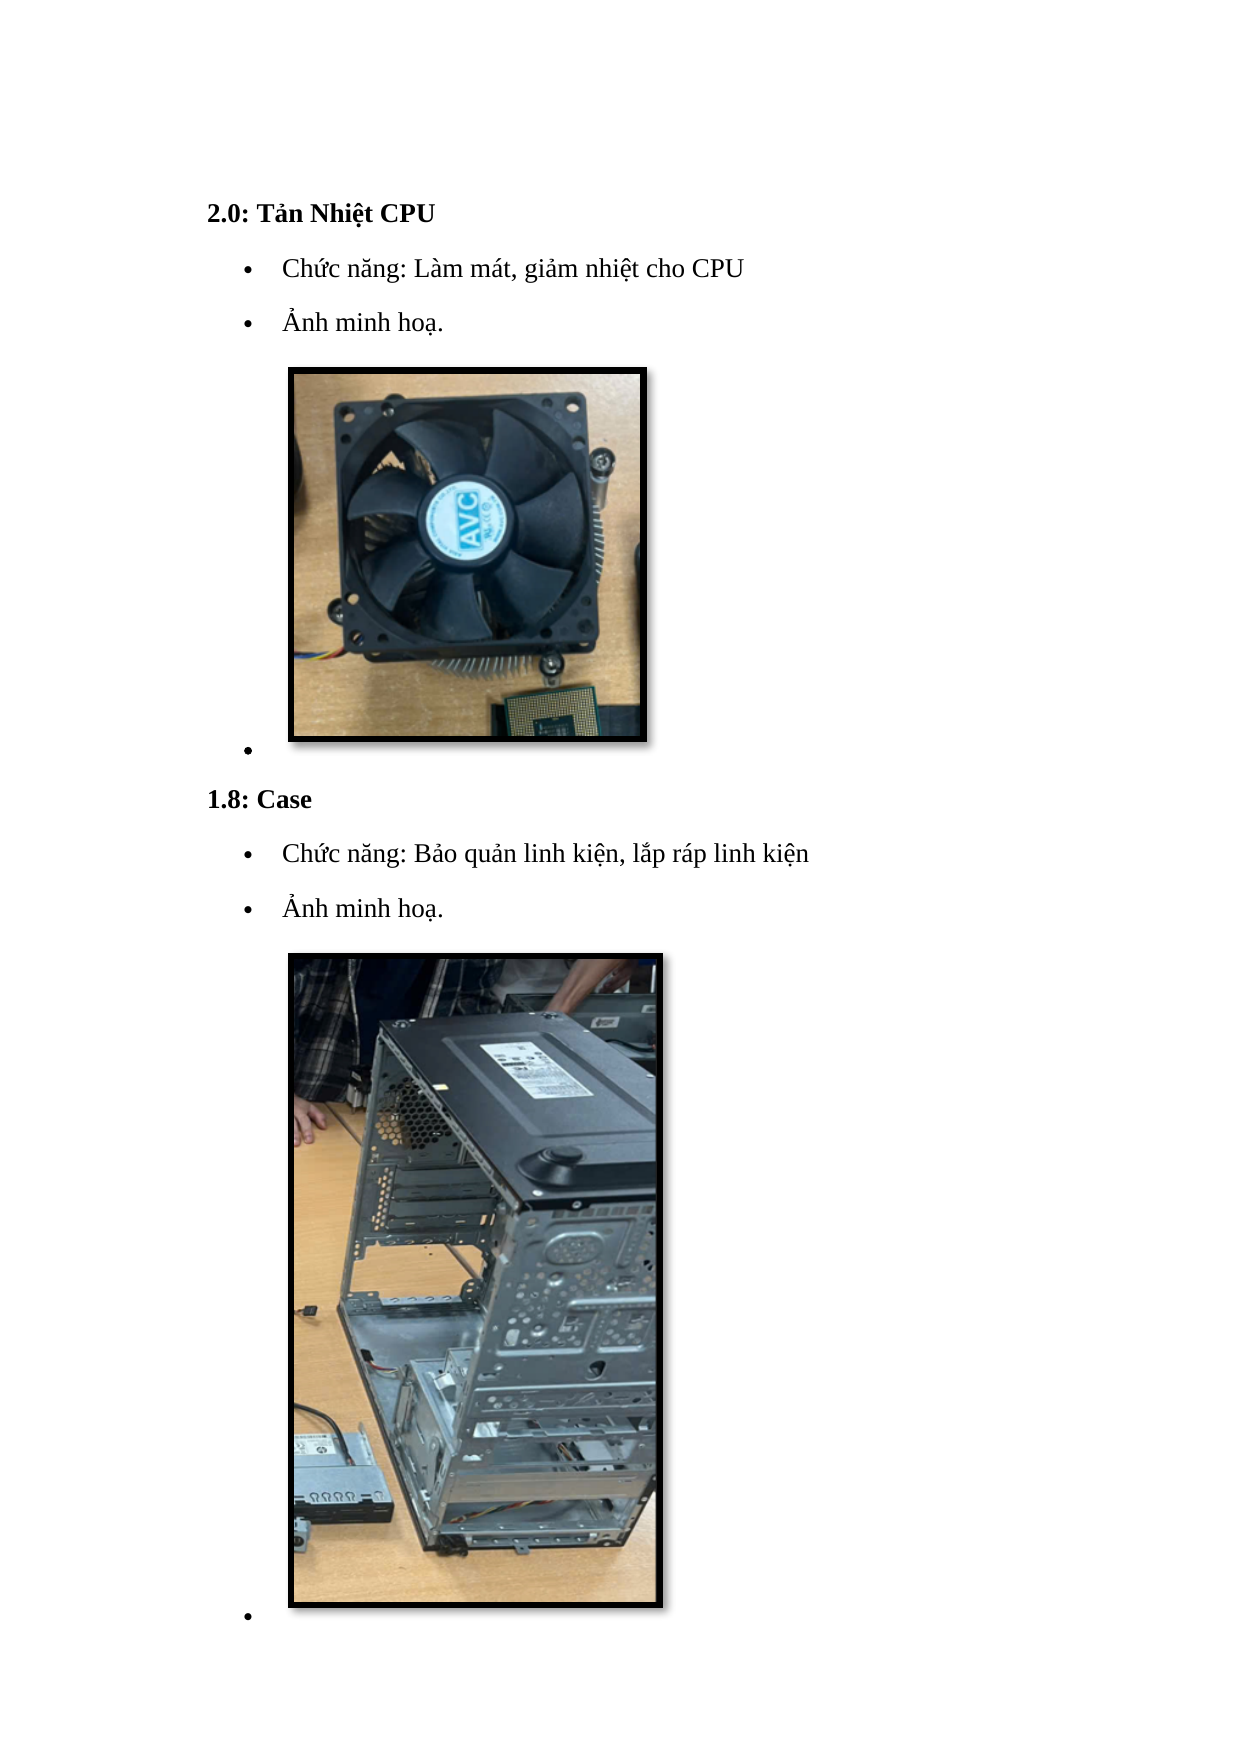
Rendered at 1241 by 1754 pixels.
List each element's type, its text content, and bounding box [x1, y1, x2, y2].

list Chức năng: Làm mát, giảm nhiệt cho CPU [244, 252, 1152, 283]
list Ảnh minh hoạ. [244, 307, 1152, 338]
text 2.0: Tản Nhiệt CPU [207, 198, 1152, 229]
list Ảnh minh hoạ. [244, 892, 1152, 923]
text 1.8: Case [207, 783, 1152, 814]
picture [294, 959, 657, 1602]
picture [294, 374, 640, 736]
list Chức năng: Bảo quản linh kiện, lắp ráp linh kiện [244, 837, 1152, 868]
